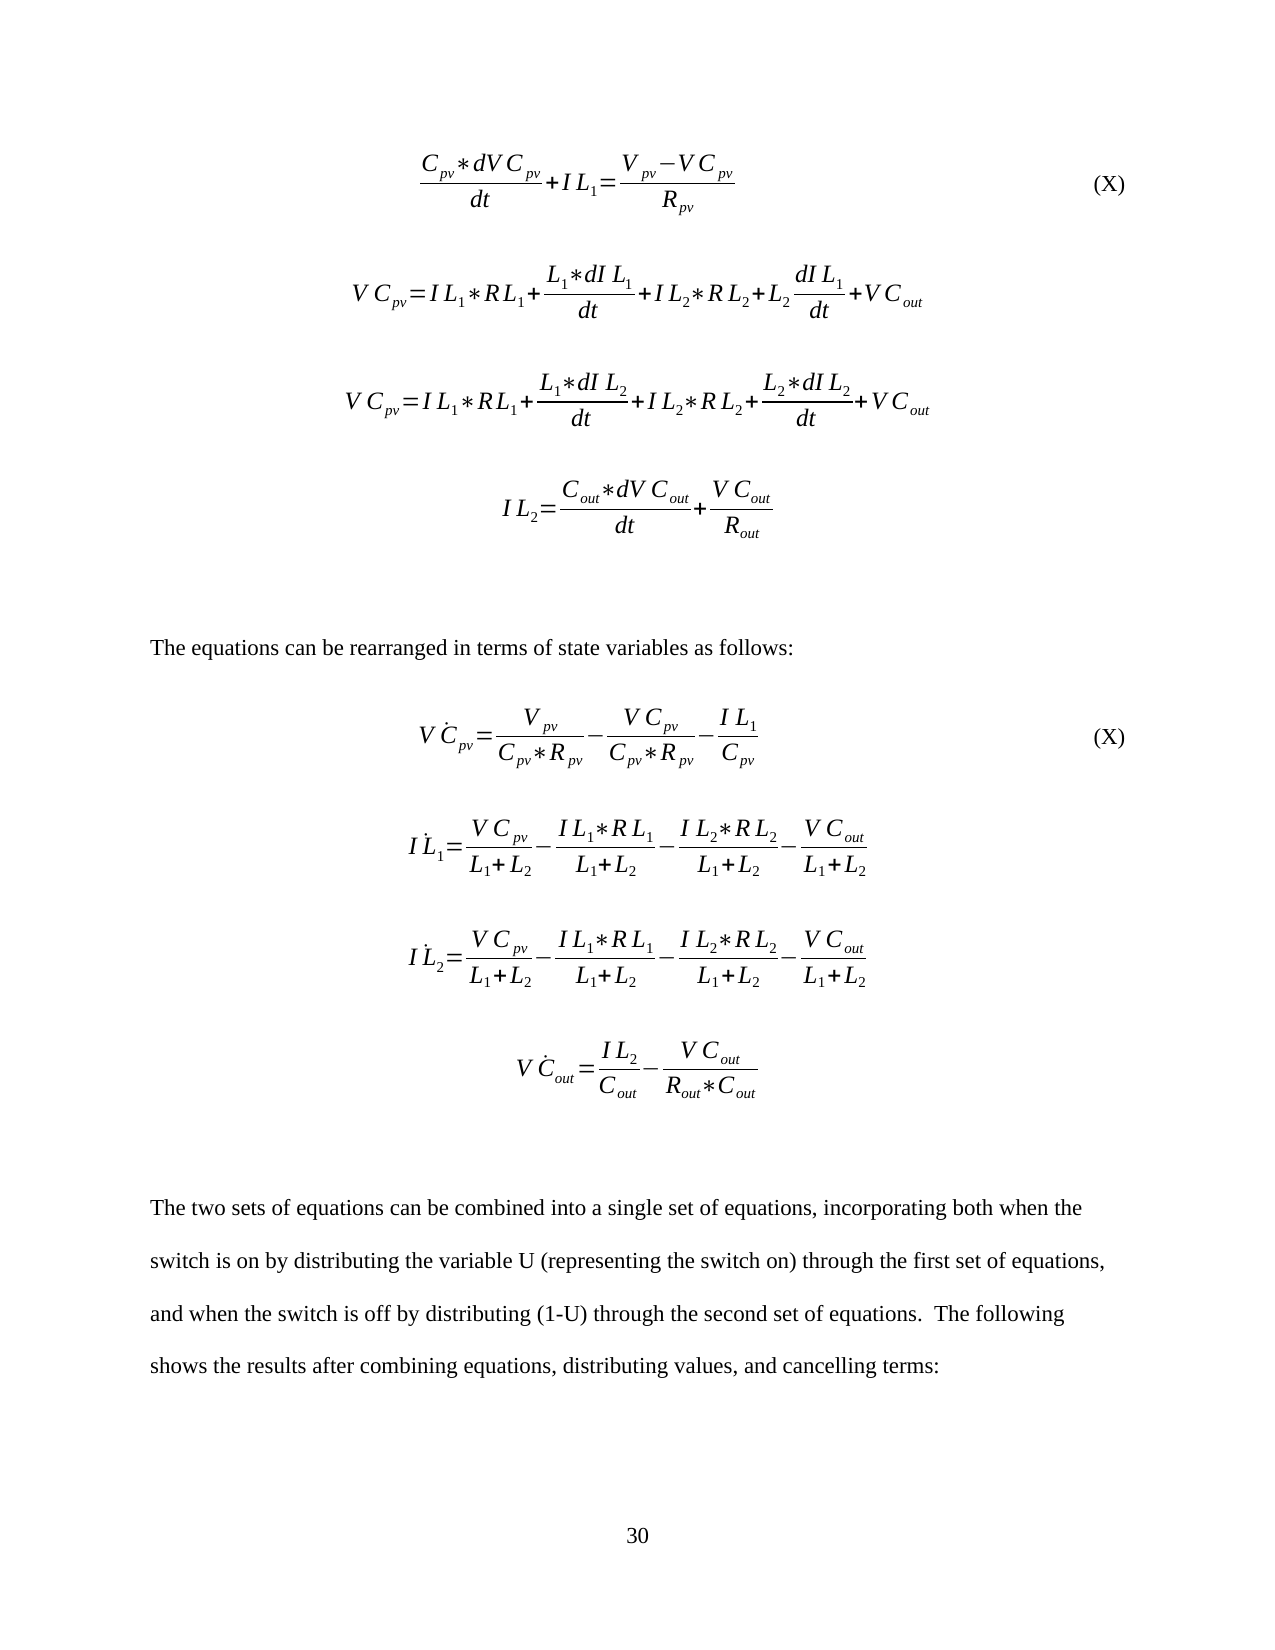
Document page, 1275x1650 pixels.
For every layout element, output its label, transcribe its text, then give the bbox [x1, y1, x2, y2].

text (X) [150, 703, 1125, 769]
text The two sets of equations can be combined into a single set of equations, incorporating both when the switch is on by distributing the variable U (representing the switch on) through the first set of equations, and when the switch is off by distributing (1-U) through the second set of equations. The following shows the results after combining equations, distributing values, and cancelling terms: [150, 1194, 1125, 1379]
text (X) [150, 150, 1125, 216]
text The equations can be rearranged in terms of state variables as follows: [150, 634, 1125, 660]
